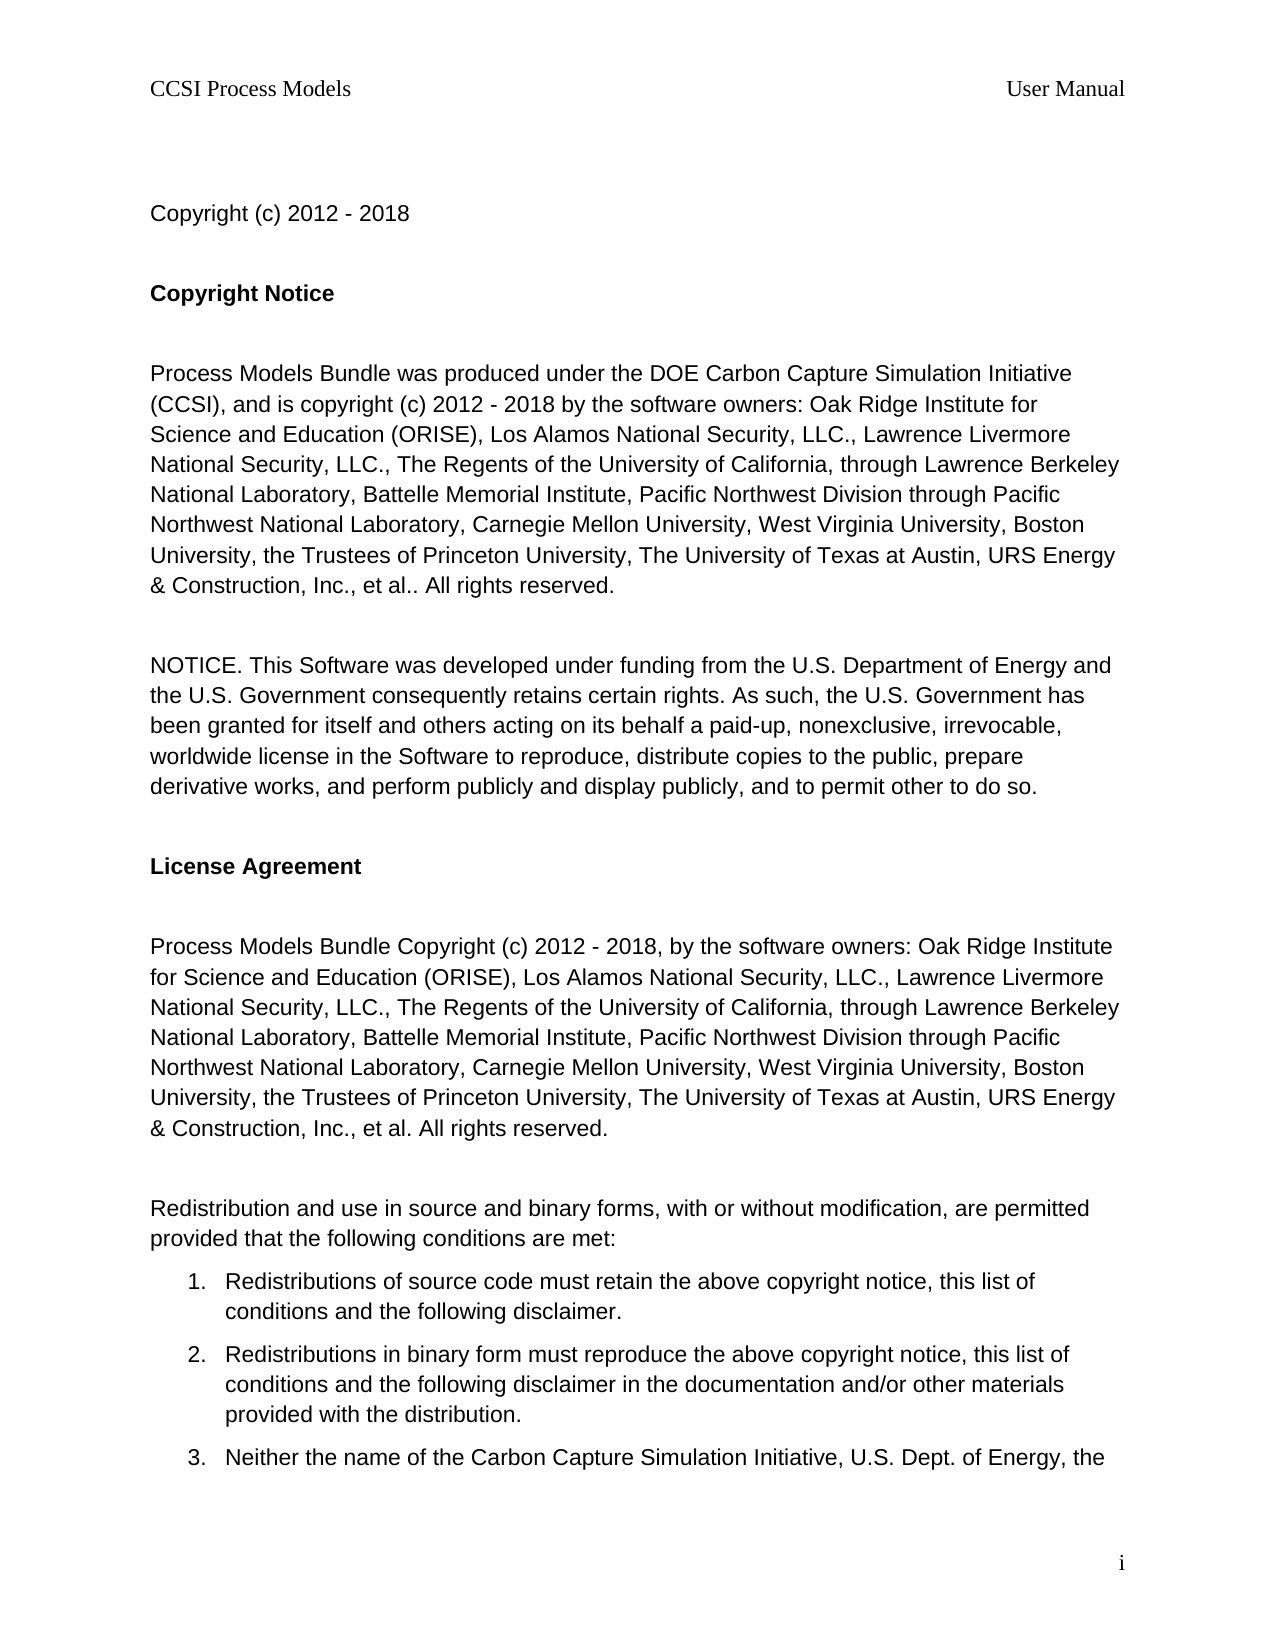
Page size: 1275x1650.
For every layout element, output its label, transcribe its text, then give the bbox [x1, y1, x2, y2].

list Redistributions in binary form must reproduce the above copyright notice, this list of conditions and the following disclaimer in the documentation and/or other materials provided with the distribution. [187, 1341, 1125, 1427]
text Copyright (c) 2012 - 2018 [150, 200, 1125, 226]
text License Agreement [150, 853, 1125, 879]
text Process Models Bundle was produced under the DOE Carbon Capture Simulation Initiative (CCSI), and is copyright (c) 2012 - 2018 by the software owners: Oak Ridge Institute for Science and Education (ORISE), Los Alamos National Security, LLC., Lawrence Livermore National Security, LLC., The Regents of the University of California, through Lawrence Berkeley National Laboratory, Battelle Memorial Institute, Pacific Northwest Division through Pacific Northwest National Laboratory, Carnegie Mellon University, West Virginia University, Boston University, the Trustees of Princeton University, The University of Texas at Austin, URS Energy & Construction, Inc., et al.. All rights reserved. [150, 360, 1125, 598]
text Process Models Bundle Copyright (c) 2012 - 2018, by the software owners: Oak Ridge Institute for Science and Education (ORISE), Los Alamos National Security, LLC., Lawrence Livermore National Security, LLC., The Regents of the University of California, through Lawrence Berkeley National Laboratory, Battelle Memorial Institute, Pacific Northwest Division through Pacific Northwest National Laboratory, Carnegie Mellon University, West Virginia University, Boston University, the Trustees of Princeton University, The University of Texas at Austin, URS Energy & Construction, Inc., et al. All rights reserved. [150, 933, 1125, 1141]
list Redistributions of source code must retain the above copyright notice, this list of conditions and the following disclaimer. [187, 1268, 1125, 1324]
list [187, 1444, 1125, 1470]
text Redistribution and use in source and binary forms, with or without modification, are permitted provided that the following conditions are met: [150, 1195, 1125, 1251]
text Copyright Notice [150, 280, 1125, 307]
text NOTICE. This Software was developed under funding from the U.S. Department of Energy and the U.S. Government consequently retains certain rights. As such, the U.S. Government has been granted for itself and others acting on its behalf a paid-up, nonexclusive, irrevocable, worldwide license in the Software to reproduce, distribute copies to the public, prepare derivative works, and perform publicly and display publicly, and to permit other to do so. [150, 652, 1125, 799]
